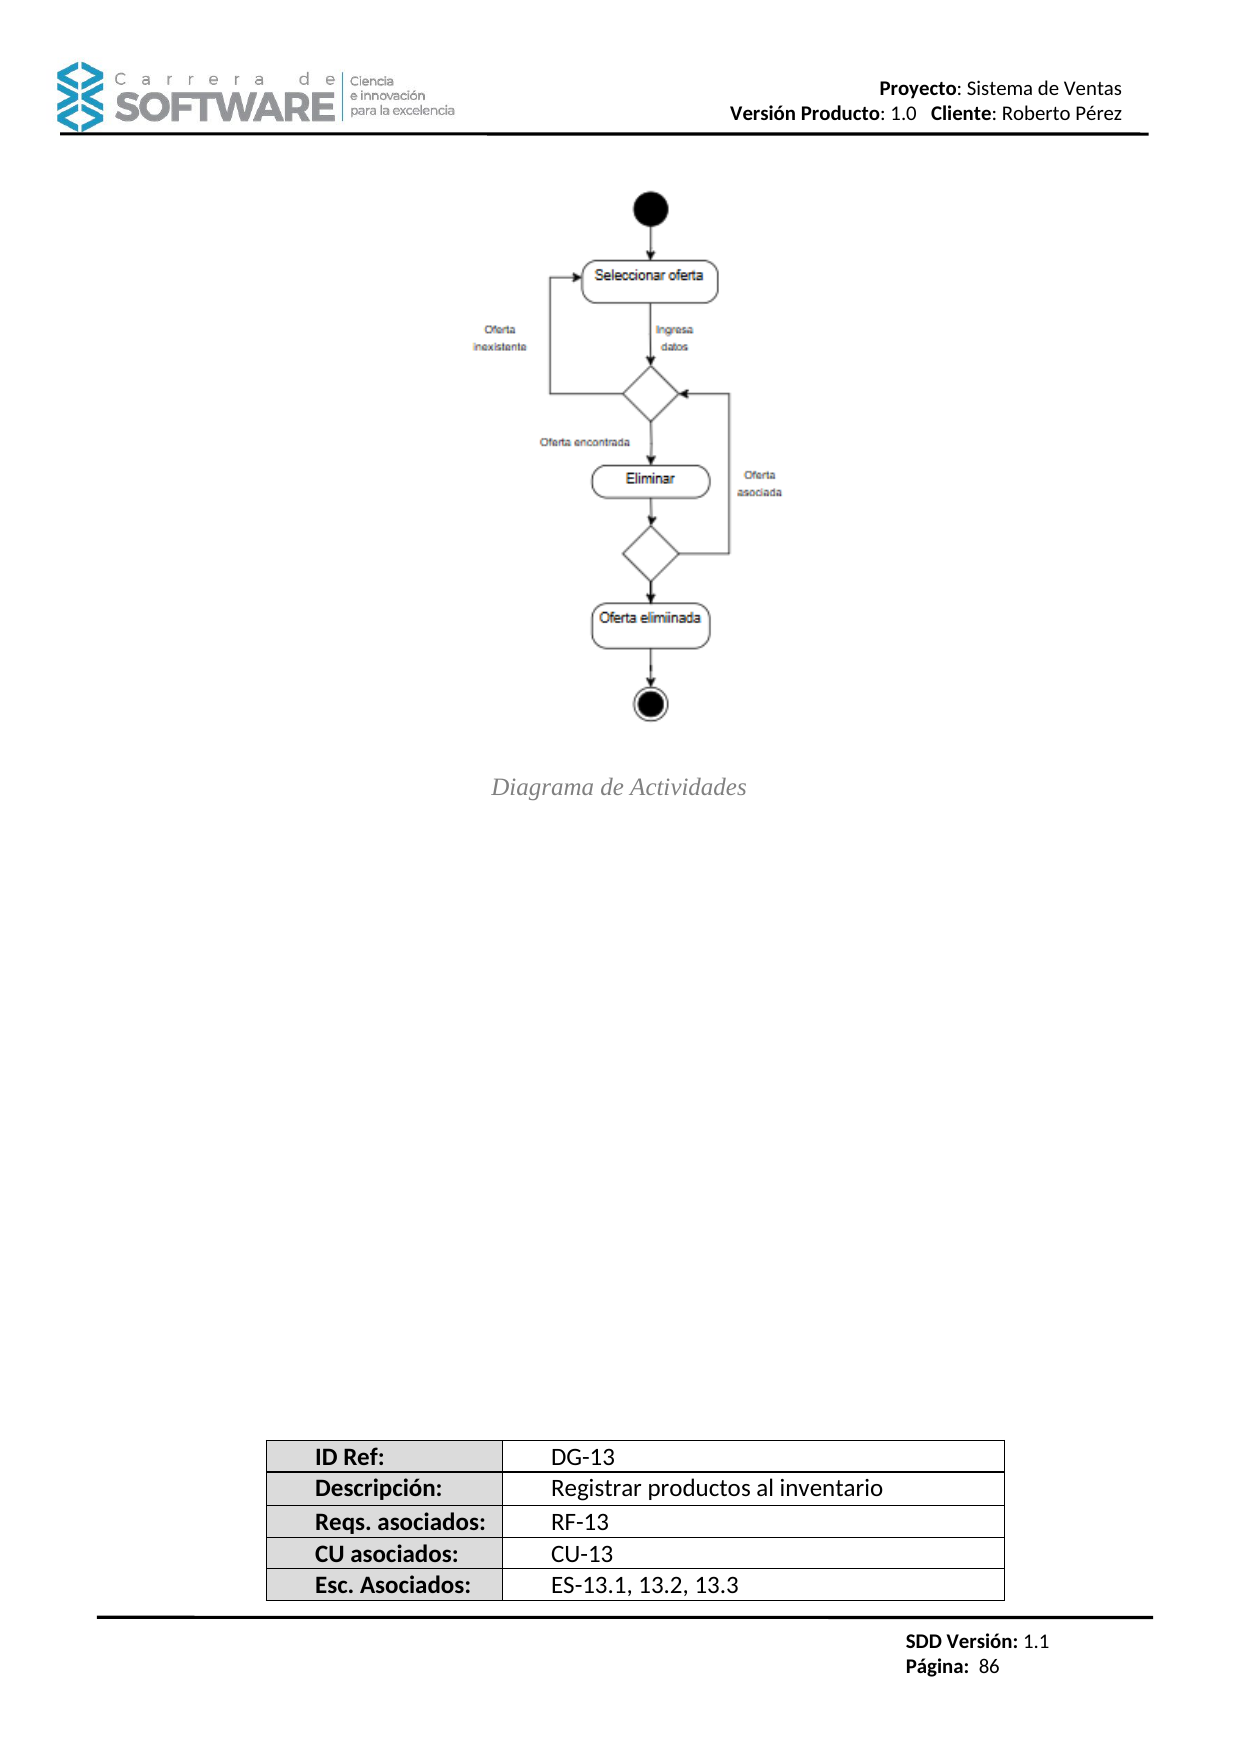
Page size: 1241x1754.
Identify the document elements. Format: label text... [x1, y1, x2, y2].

picture [46, 46, 461, 154]
text Diagrama de Actividades [118, 772, 1122, 801]
table_header ID Ref: [267, 1441, 502, 1471]
table_cell Reqs. asociados: [267, 1506, 502, 1537]
table_cell RF-13 [503, 1506, 1004, 1537]
picture [462, 185, 816, 742]
table_cell Esc. Asociados: [267, 1569, 502, 1600]
table_cell CU asociados: [267, 1538, 502, 1568]
table_cell ES-13.1, 13.2, 13.3 [503, 1569, 1004, 1600]
table_header DG-13 [503, 1441, 1004, 1471]
table_cell Descripción: [267, 1473, 502, 1505]
table_cell Registrar productos al inventario [503, 1473, 1004, 1505]
table_cell CU-13 [503, 1538, 1004, 1568]
